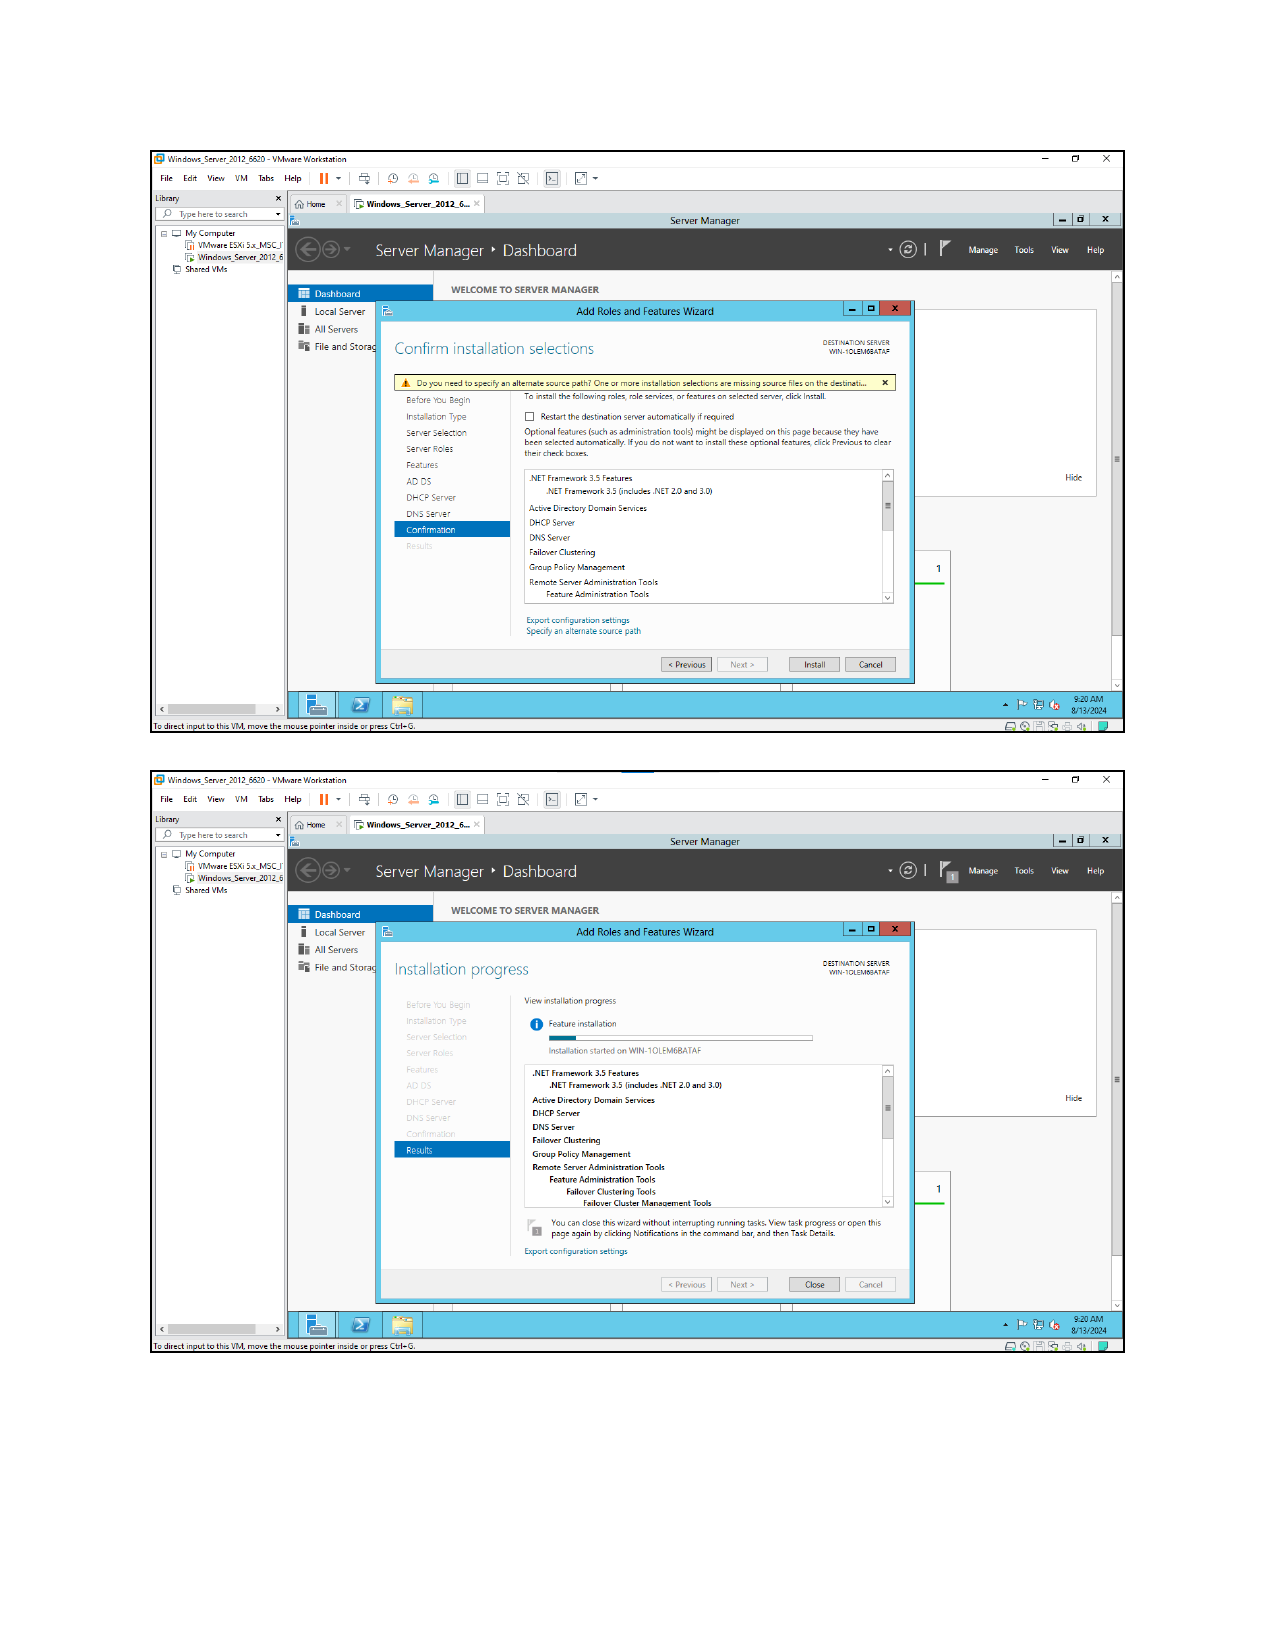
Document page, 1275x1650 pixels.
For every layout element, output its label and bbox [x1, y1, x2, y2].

picture [152, 772, 1123, 1351]
picture [152, 152, 1123, 731]
